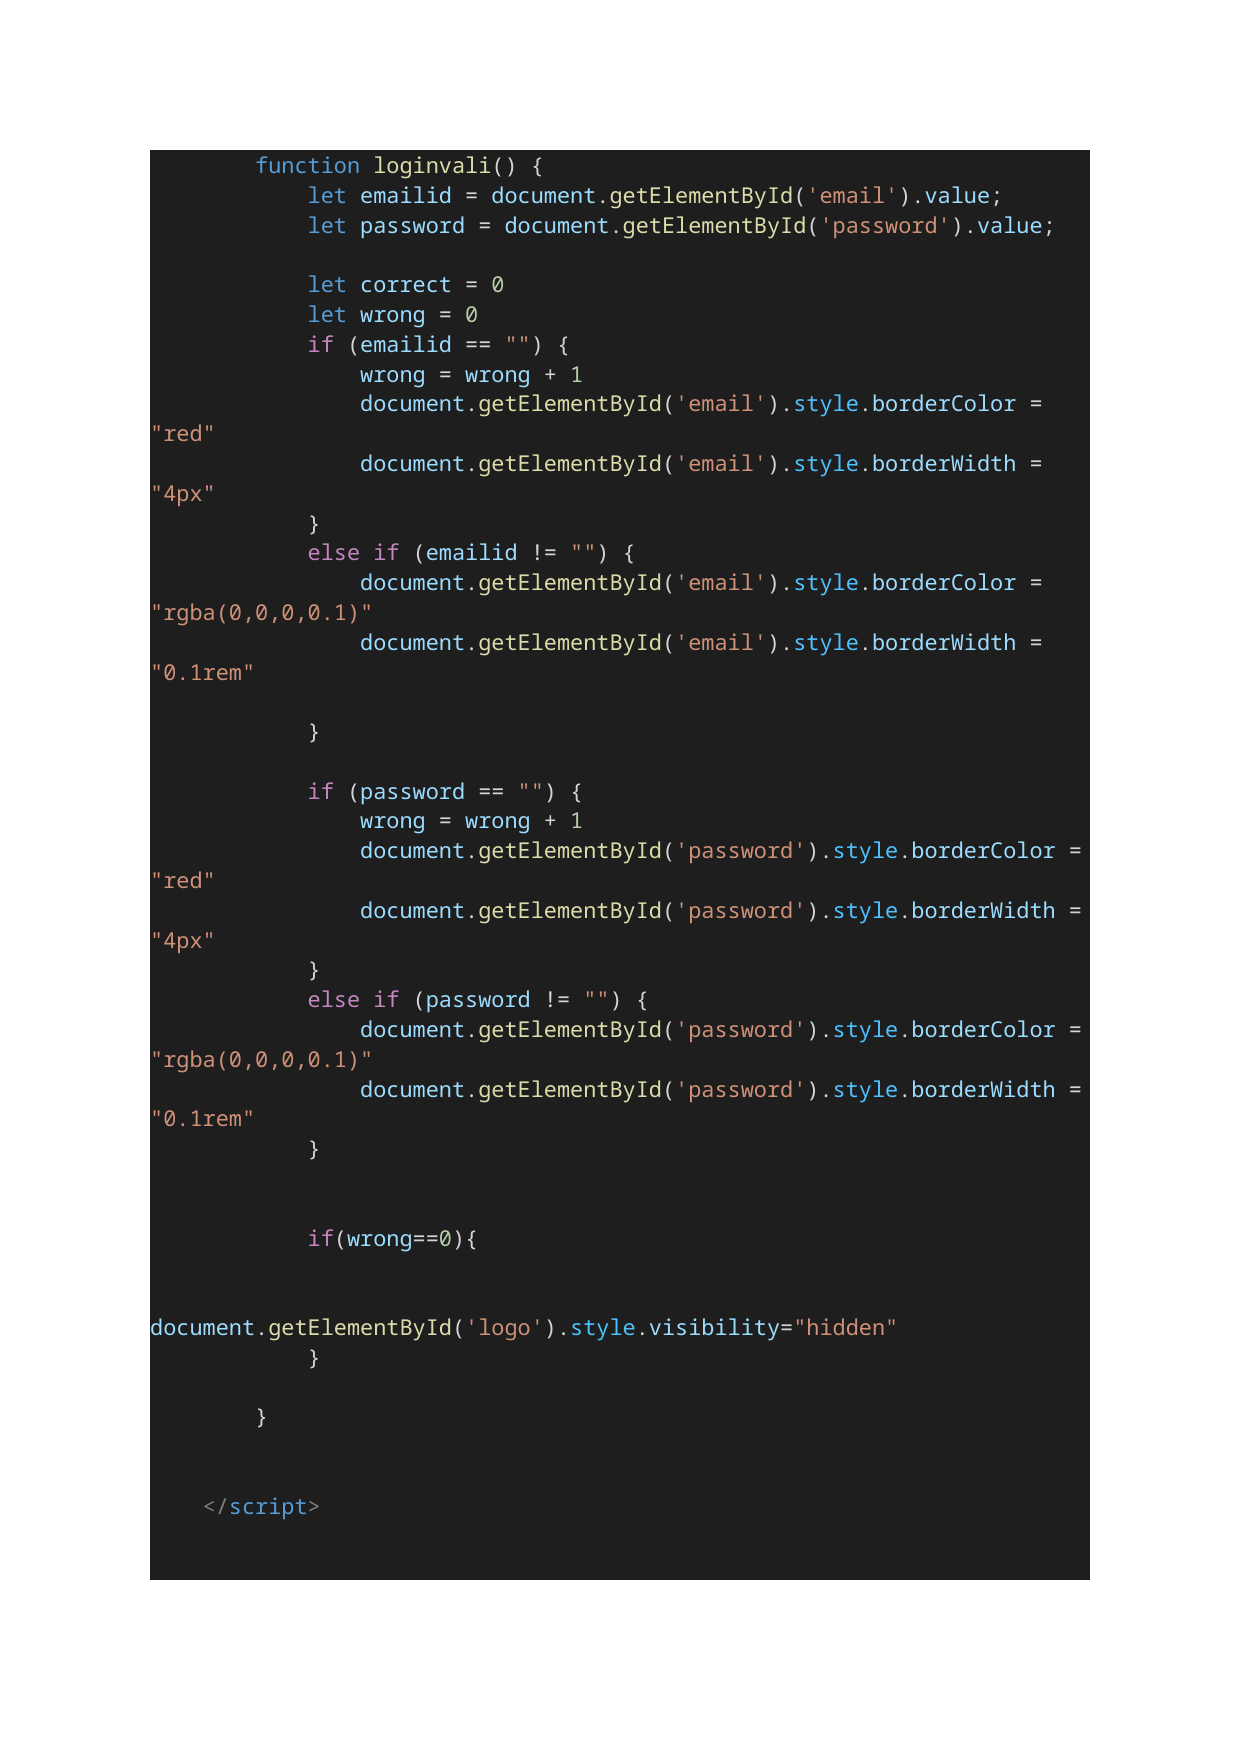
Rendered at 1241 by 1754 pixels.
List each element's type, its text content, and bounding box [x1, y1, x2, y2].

text document.getElementById('email').style.borderWidth = "0.1rem" [150, 627, 1090, 686]
text if(wrong==0){ [150, 1222, 1090, 1252]
text } [150, 1342, 1090, 1371]
text document.getElementById('email').style.borderColor = "red" [150, 388, 1090, 448]
text let emailid = document.getElementById('email').value; [150, 180, 1090, 209]
text document.getElementById('logo').style.visibility="hidden" [150, 1282, 1090, 1342]
text if (emailid == "") { [150, 329, 1090, 358]
text let password = document.getElementById('password').value; [150, 209, 1090, 239]
text function loginvali() { [150, 150, 1090, 180]
text document.getElementById('email').style.borderWidth = "4px" [150, 448, 1090, 507]
text } [150, 507, 1090, 537]
text } [150, 1133, 1090, 1163]
text document.getElementById('password').style.borderWidth = "0.1rem" [150, 1073, 1090, 1133]
text document.getElementById('email').style.borderColor = "rgba(0,0,0,0.1)" [150, 567, 1090, 627]
text else if (emailid != "") { [150, 537, 1090, 567]
text wrong = wrong + 1 [150, 358, 1090, 388]
text } [150, 716, 1090, 746]
text else if (password != "") { [150, 984, 1090, 1014]
text } [150, 954, 1090, 984]
text document.getElementById('password').style.borderWidth = "4px" [150, 895, 1090, 954]
text let wrong = 0 [150, 299, 1090, 329]
text wrong = wrong + 1 [150, 805, 1090, 835]
text } [150, 1401, 1090, 1431]
text </script> [150, 1491, 1090, 1520]
text document.getElementById('password').style.borderColor = "red" [150, 835, 1090, 895]
text let correct = 0 [150, 269, 1090, 299]
text if (password == "") { [150, 776, 1090, 805]
text document.getElementById('password').style.borderColor = "rgba(0,0,0,0.1)" [150, 1014, 1090, 1073]
